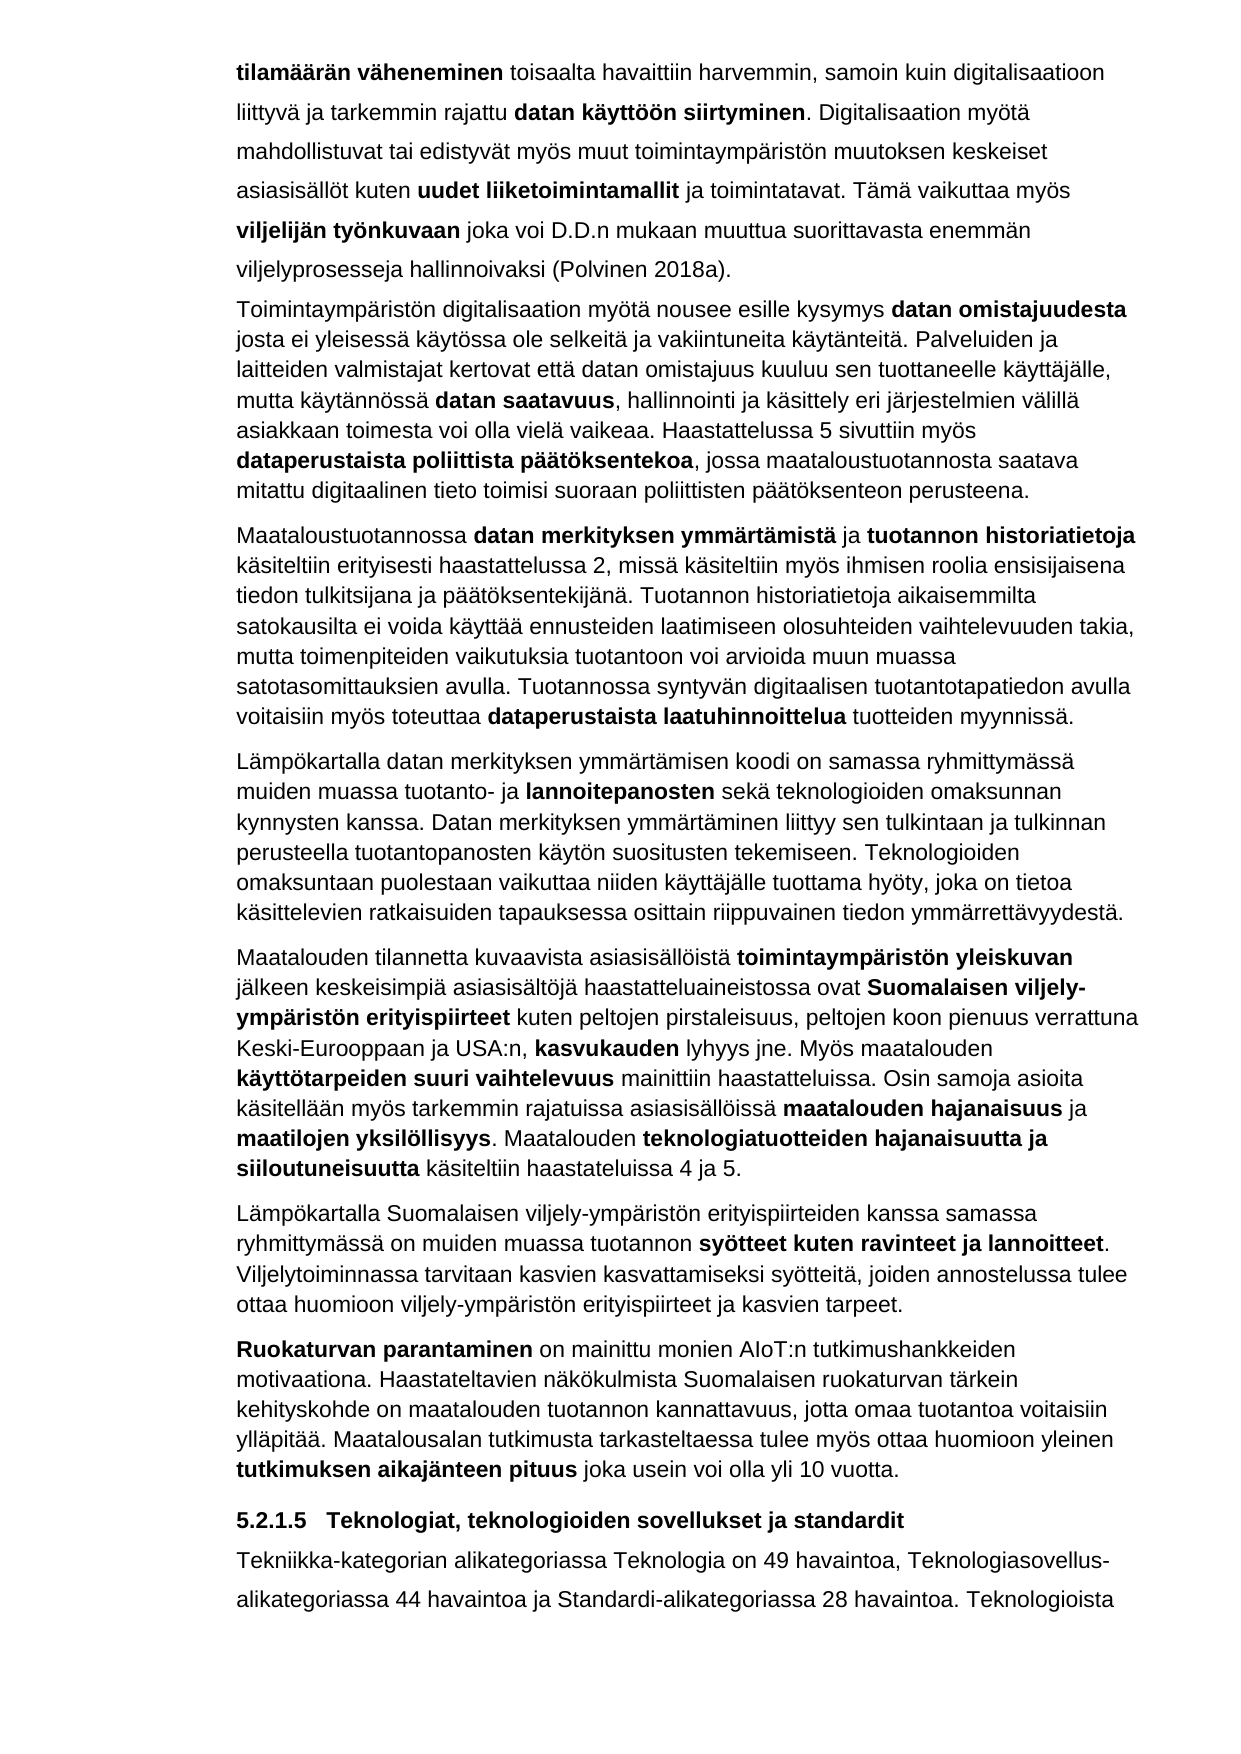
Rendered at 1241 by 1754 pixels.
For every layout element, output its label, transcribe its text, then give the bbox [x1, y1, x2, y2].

text Lämpökartalla Suomalaisen viljely-ympäristön erityispiirteiden kanssa samassa ryhmittymässä on muiden muassa tuotannon syötteet kuten ravinteet ja lannoitteet. Viljelytoiminnassa tarvitaan kasvien kasvattamiseksi syötteitä, joiden annostelussa tulee ottaa huomioon viljely-ympäristön erityispiirteet ja kasvien tarpeet. [236, 1200, 1152, 1317]
text Maataloustuotannossa datan merkityksen ymmärtämistä ja tuotannon historiatietoja käsiteltiin erityisesti haastattelussa 2, missä käsiteltiin myös ihmisen roolia ensisijaisena tiedon tulkitsijana ja päätöksentekijänä. Tuotannon historiatietoja aikaisemmilta satokausilta ei voida käyttää ennusteiden laatimiseen olosuhteiden vaihtelevuuden takia, mutta toimenpiteiden vaikutuksia tuotantoon voi arvioida muun muassa satotasomittauksien avulla. Tuotannossa syntyvän digitaalisen tuotantotapatiedon avulla voitaisiin myös toteuttaa dataperustaista laatuhinnoittelua tuotteiden myynnissä. [236, 522, 1152, 729]
text Ruokaturvan parantaminen on mainittu monien AIoT:n tutkimushankkeiden motivaationa. Haastateltavien näkökulmista Suomalaisen ruokaturvan tärkein kehityskohde on maatalouden tuotannon kannattavuus, jotta omaa tuotantoa voitaisiin ylläpitää. Maatalousalan tutkimusta tarkasteltaessa tulee myös ottaa huomioon yleinen tutkimuksen aikajänteen pituus joka usein voi olla yli 10 vuotta. [236, 1336, 1152, 1483]
text Lämpökartalla datan merkityksen ymmärtämisen koodi on samassa ryhmittymässä muiden muassa tuotanto- ja lannoitepanosten sekä teknologioiden omaksunnan kynnysten kanssa. Datan merkityksen ymmärtäminen liittyy sen tulkintaan ja tulkinnan perusteella tuotantopanosten käytön suositusten tekemiseen. Teknologioiden omaksuntaan puolestaan vaikuttaa niiden käyttäjälle tuottama hyöty, joka on tietoa käsittelevien ratkaisuiden tapauksessa osittain riippuvainen tiedon ymmärrettävyydestä. [236, 748, 1152, 925]
text Toimintaympäristön digitalisaation myötä nousee esille kysymys datan omistajuudesta josta ei yleisessä käytössa ole selkeitä ja vakiintuneita käytänteitä. Palveluiden ja laitteiden valmistajat kertovat että datan omistajuus kuuluu sen tuottaneelle käyttäjälle, mutta käytännössä datan saatavuus, hallinnointi ja käsittely eri järjestelmien välillä asiakkaan toimesta voi olla vielä vaikeaa. Haastattelussa 5 sivuttiin myös dataperustaista poliittista päätöksentekoa, jossa maataloustuotannosta saatava mitattu digitaalinen tieto toimisi suoraan poliittisten päätöksenteon perusteena. [236, 296, 1152, 503]
subtitle Teknologiat, teknologioiden sovellukset ja standardit [236, 1507, 1152, 1534]
text Maatalouden tilannetta kuvaavista asiasisällöistä toimintaympäristön yleiskuvan jälkeen keskeisimpiä asiasisältöjä haastatteluaineistossa ovat Suomalaisen viljely-ympäristön erityispiirteet kuten peltojen pirstaleisuus, peltojen koon pienuus verrattuna Keski-Eurooppaan ja USA:n, kasvukauden lyhyys jne. Myös maatalouden käyttötarpeiden suuri vaihtelevuus mainittiin haastatteluissa. Osin samoja asioita käsitellään myös tarkemmin rajatuissa asiasisällöissä maatalouden hajanaisuus ja maatilojen yksilöllisyys. Maatalouden teknologiatuotteiden hajanaisuutta ja siiloutuneisuutta käsiteltiin haastateluissa 4 ja 5. [236, 944, 1152, 1182]
